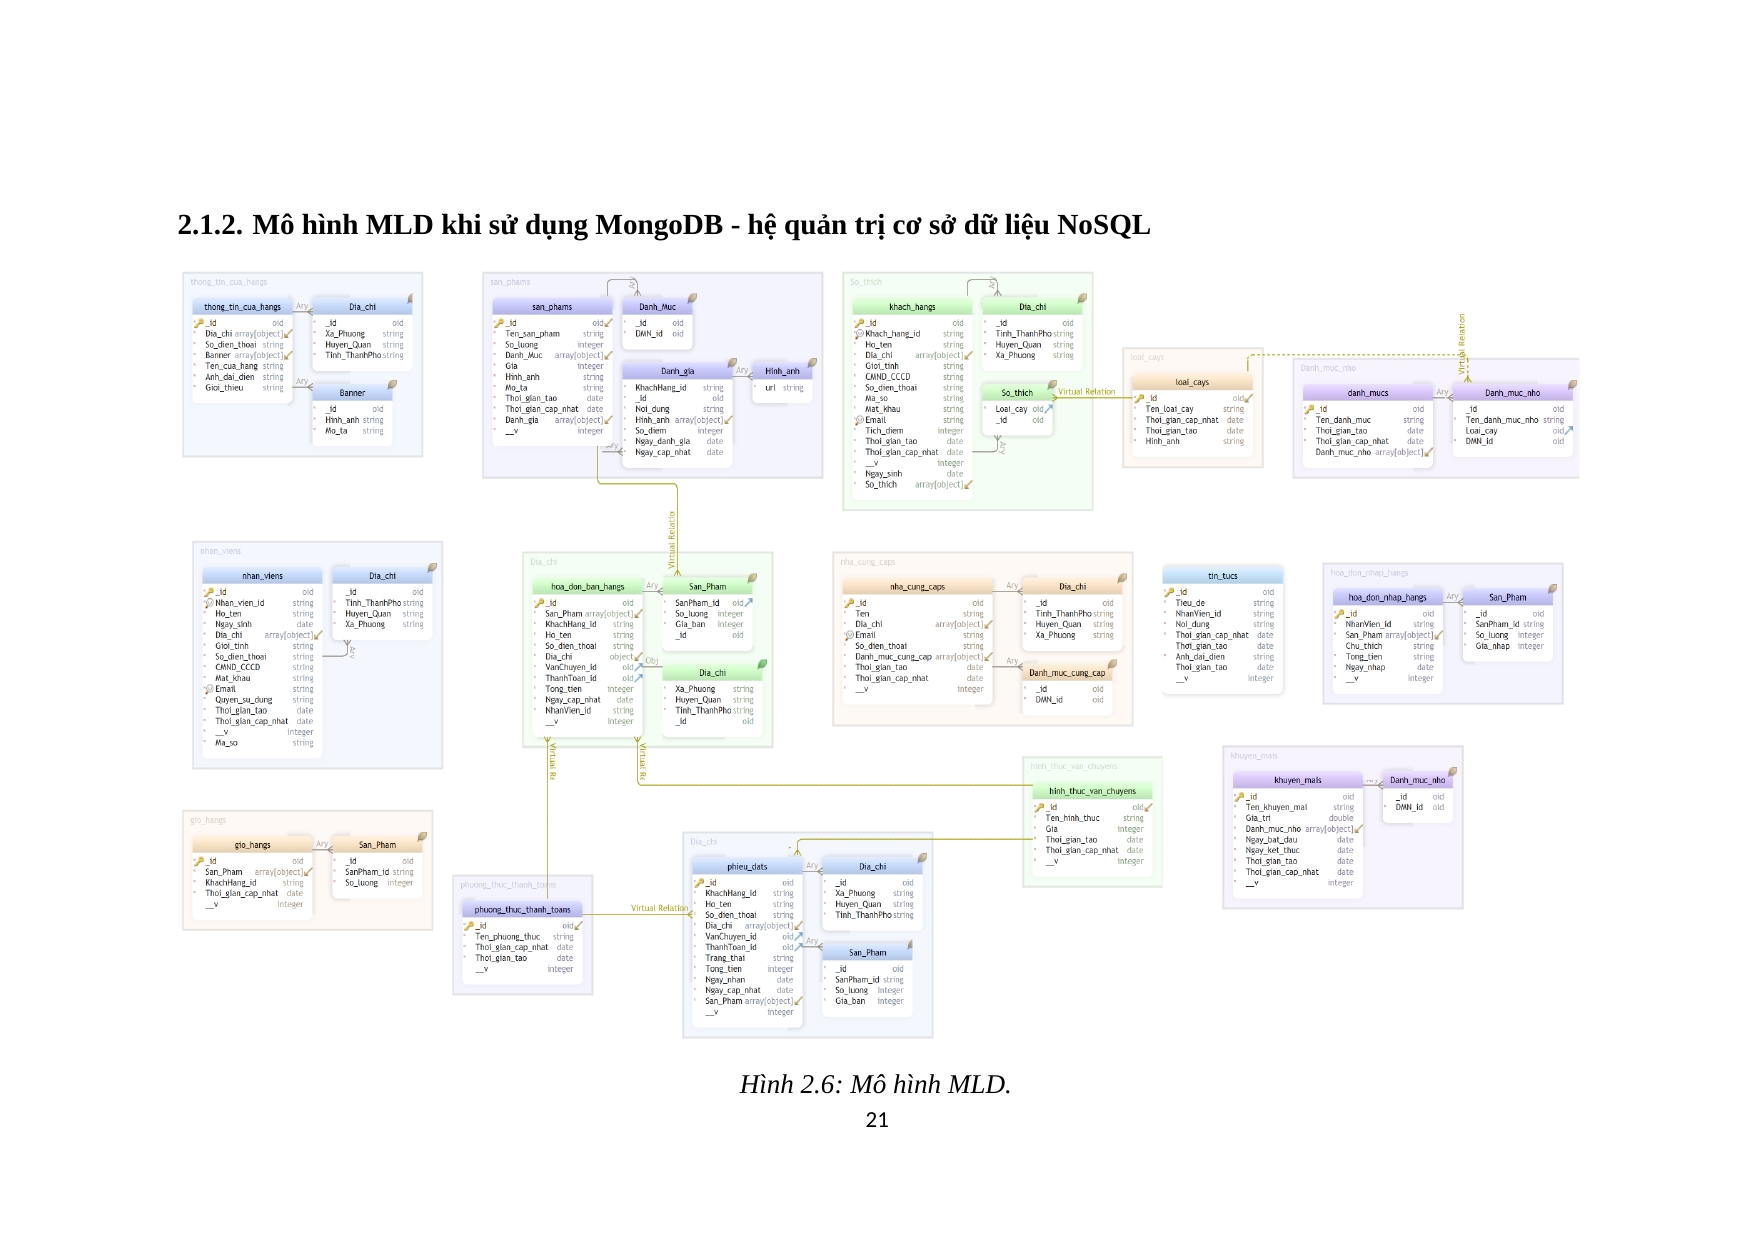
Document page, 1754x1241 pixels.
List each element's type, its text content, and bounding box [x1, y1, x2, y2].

picture [177, 263, 1580, 1046]
list Mô hình MLD khi sử dụng MongoDB - hệ quản trị cơ sở dữ liệu NoSQL [177, 207, 1577, 240]
text Hình 2.6: Mô hình MLD. [177, 1068, 1577, 1099]
